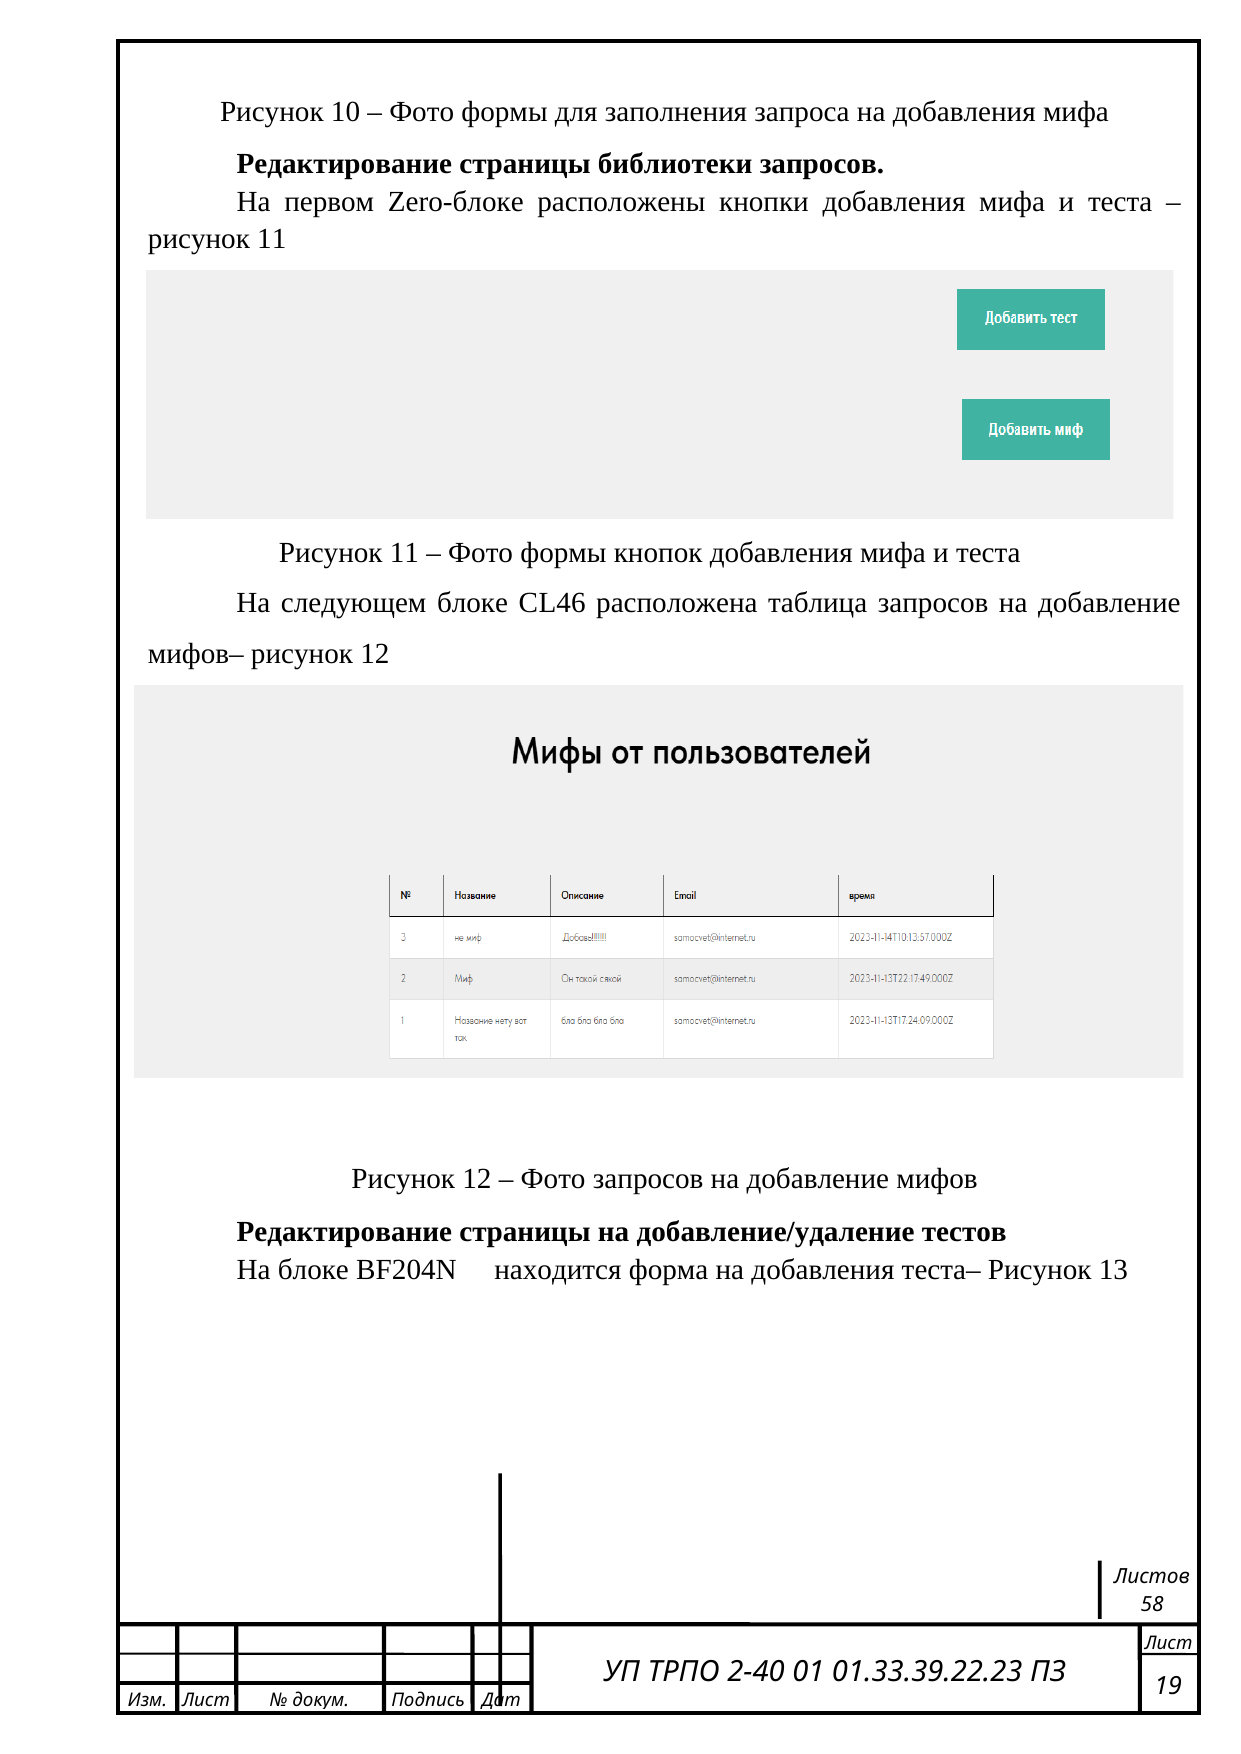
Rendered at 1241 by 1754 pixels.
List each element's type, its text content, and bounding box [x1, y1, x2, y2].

text Рисунок 10 – Фото формы для заполнения запроса на добавления мифа [148, 94, 1181, 127]
picture [145, 270, 1174, 519]
text Редактирование страницы на добавление/удаление тестов [148, 1212, 1181, 1249]
text На первом Zero-блоке расположены кнопки добавления мифа и теста – рисунок 11 [148, 181, 1181, 256]
text Рисунок 12 – Фото запросов на добавление мифов [148, 1162, 1181, 1195]
text На следующем блоке СL46 расположена таблица запросов на добавление мифов– рисунок 12 [148, 586, 1181, 669]
text Редактирование страницы библиотеки запросов. [148, 144, 1181, 181]
picture [133, 685, 1184, 1078]
text На блоке BF204N находится форма на добавления теста– Рисунок 13 [148, 1249, 1181, 1287]
